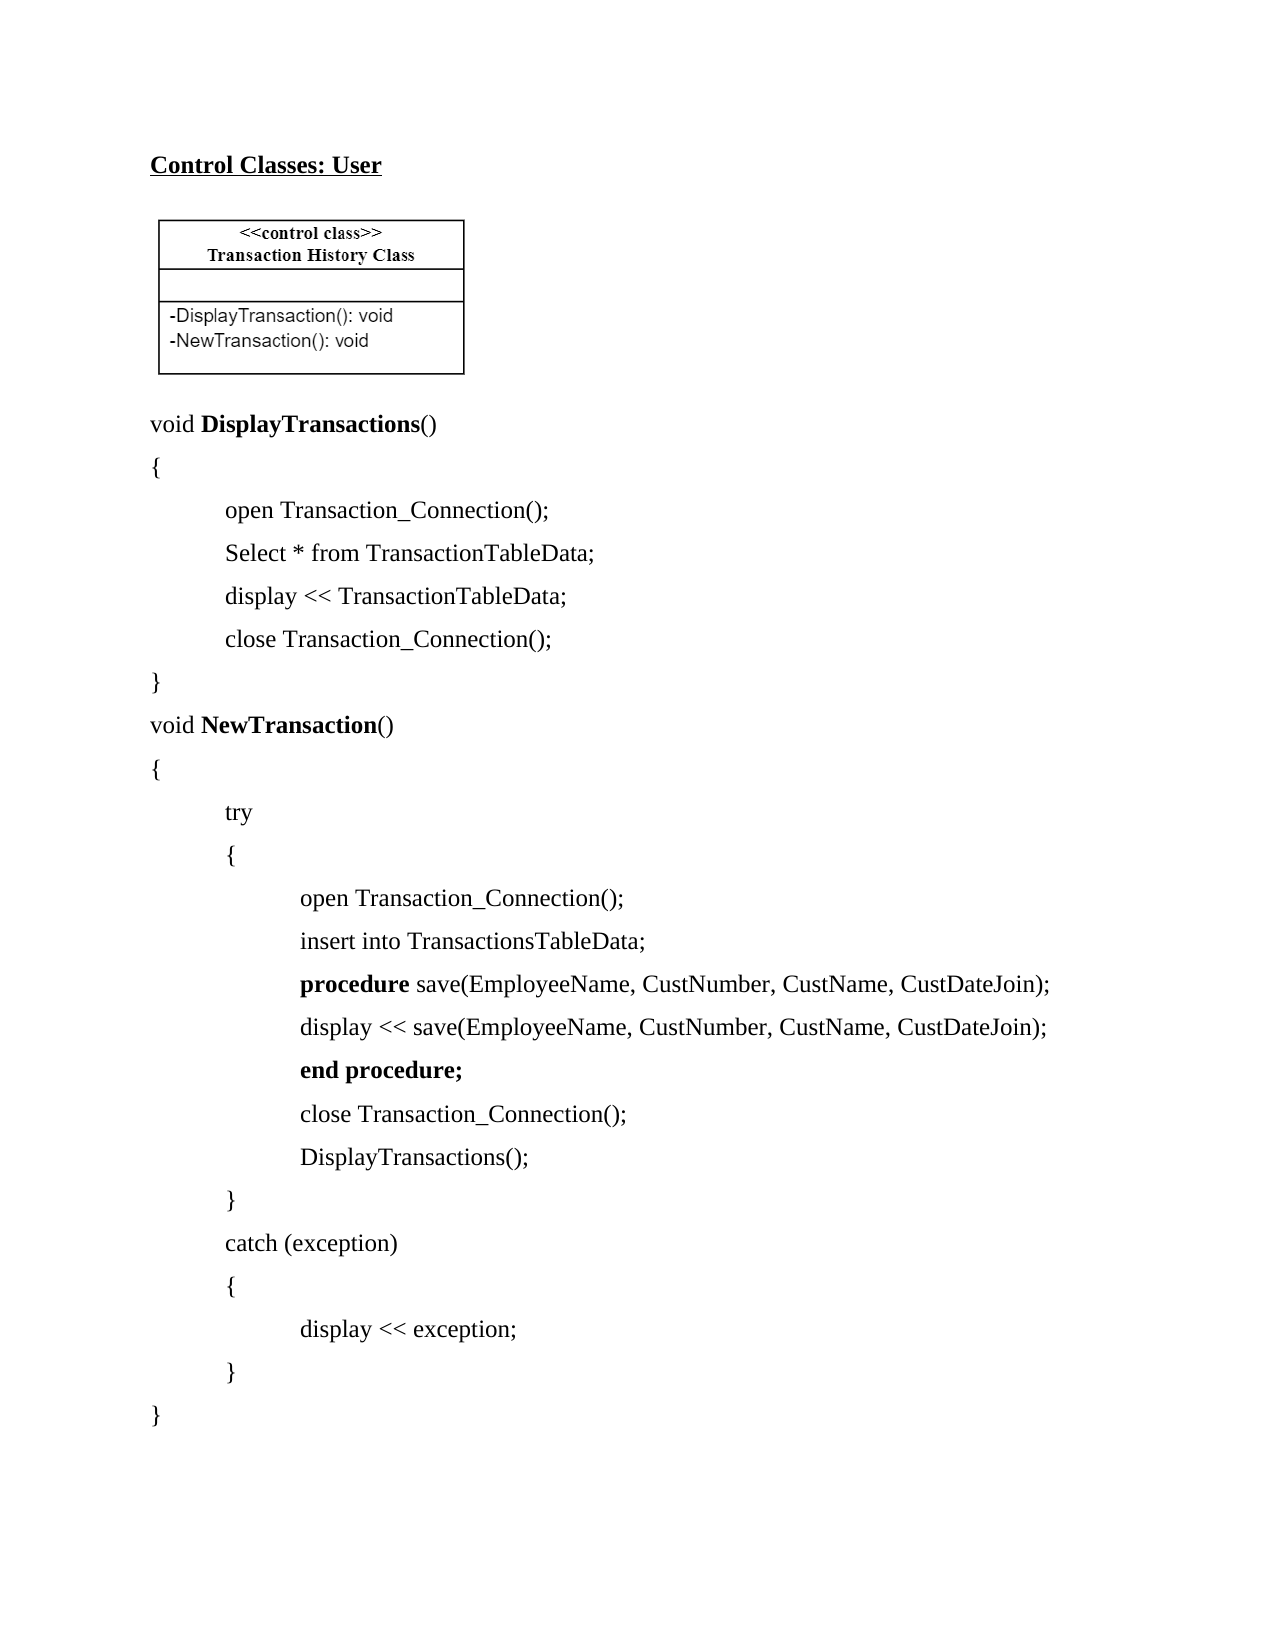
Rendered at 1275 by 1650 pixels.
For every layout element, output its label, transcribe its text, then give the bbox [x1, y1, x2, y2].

text void NewTransaction() [150, 711, 1125, 739]
text Select * from TransactionTableData; [225, 538, 1125, 567]
text insert into TransactionsTableData; [225, 926, 1125, 955]
text { [150, 1271, 1125, 1300]
text } [150, 1401, 1125, 1429]
text } [150, 667, 1125, 696]
text display << TransactionTableData; [150, 581, 1125, 610]
text end procedure; [225, 1056, 1125, 1084]
text { [150, 452, 1125, 481]
picture [150, 211, 472, 382]
text open Transaction_Connection(); [225, 883, 1125, 912]
text close Transaction_Connection(); [150, 624, 1125, 653]
text display << exception; [225, 1314, 1125, 1343]
text procedure save(EmployeeName, CustNumber, CustName, CustDateJoin); [225, 969, 1125, 998]
text { [150, 754, 1125, 782]
text DisplayTransactions(); [225, 1142, 1125, 1171]
text close Transaction_Connection(); [225, 1099, 1125, 1127]
text open Transaction_Connection(); [150, 495, 1125, 524]
text display << save(EmployeeName, CustNumber, CustName, CustDateJoin); [225, 1012, 1125, 1041]
text try [150, 797, 1125, 826]
text } [150, 1185, 1125, 1214]
text Control Classes: User [150, 150, 1125, 179]
text } [150, 1357, 1125, 1386]
text { [150, 840, 1125, 869]
text void DisplayTransactions() [150, 409, 1125, 437]
text catch (exception) [150, 1228, 1125, 1257]
